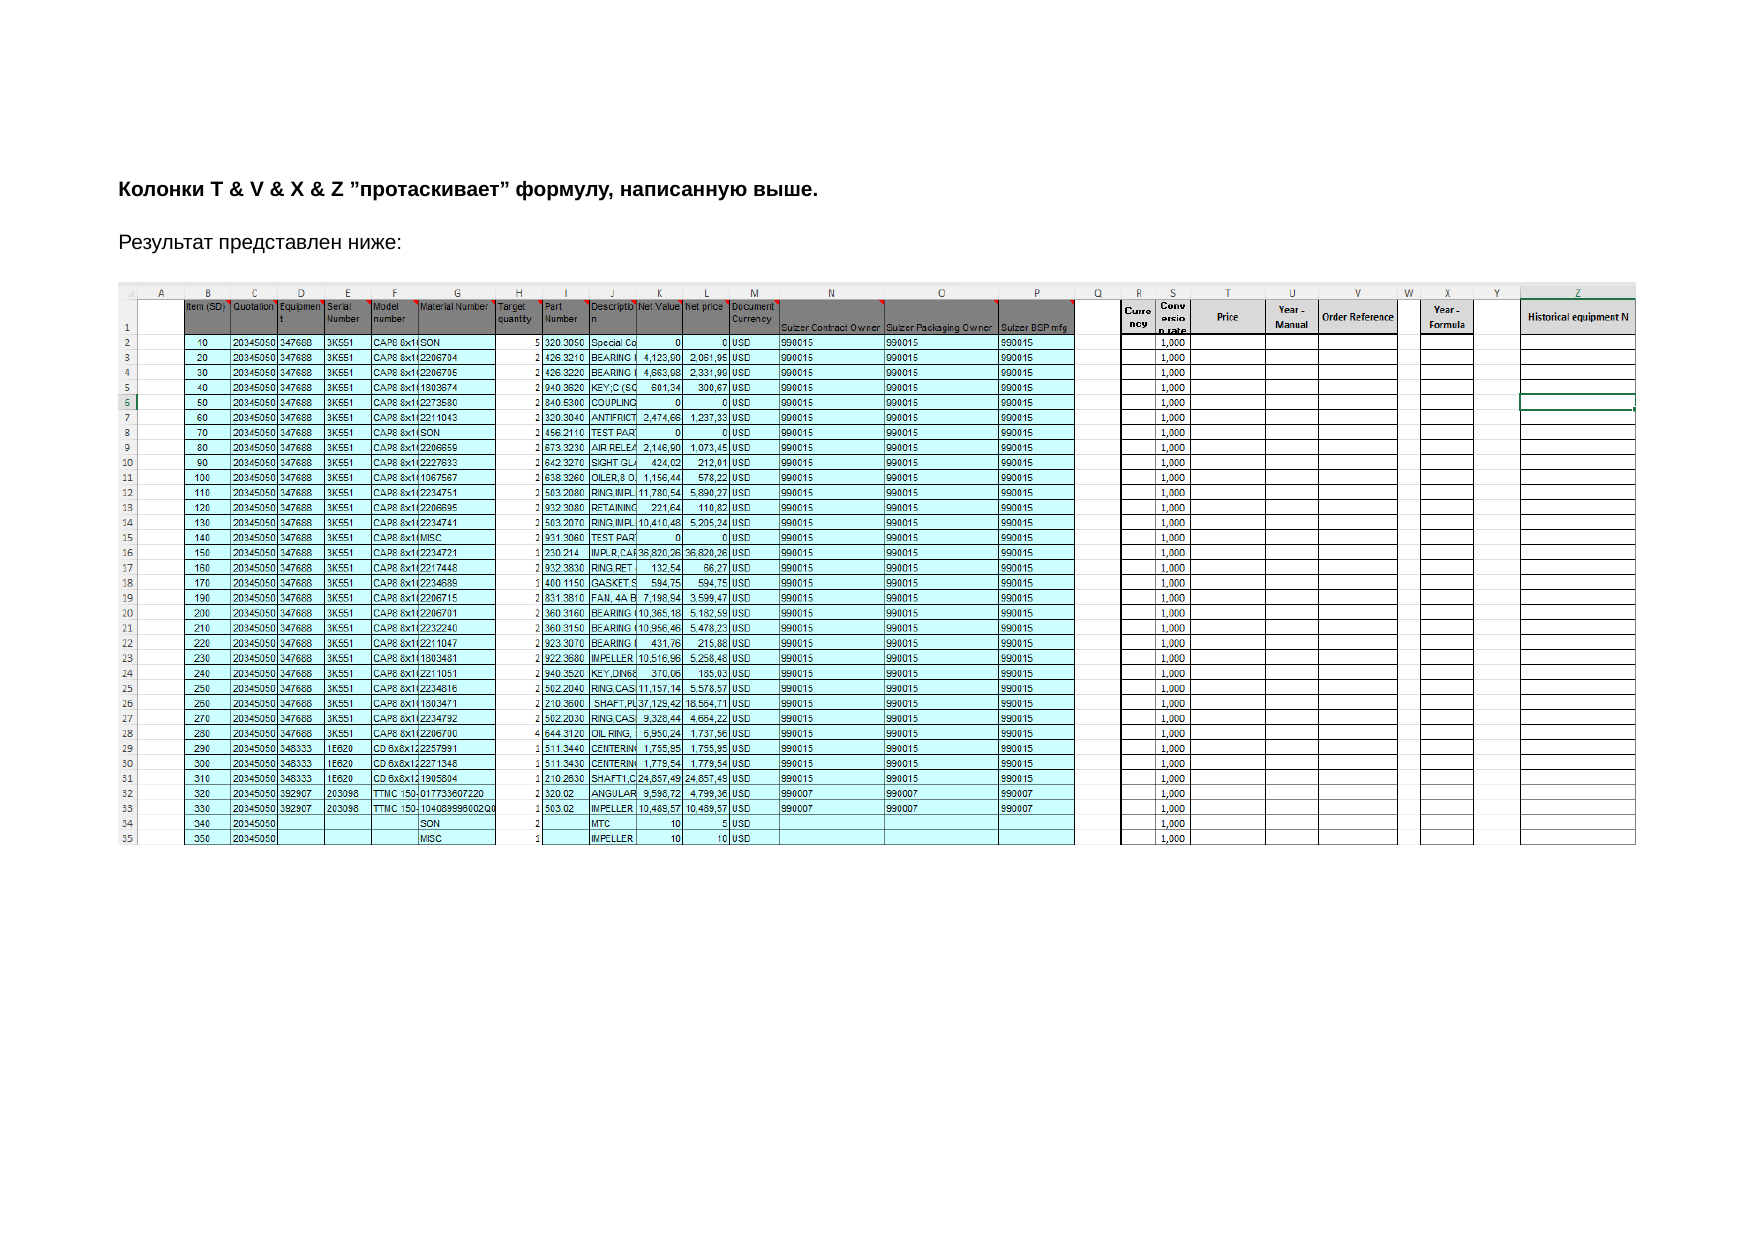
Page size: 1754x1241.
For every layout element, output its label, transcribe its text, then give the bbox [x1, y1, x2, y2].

picture [118, 282, 1636, 845]
text Результат представлен ниже: [118, 230, 1636, 254]
text Колонки T & V & X & Z ”протаскивает” формулу, написанную выше. [118, 177, 1636, 201]
